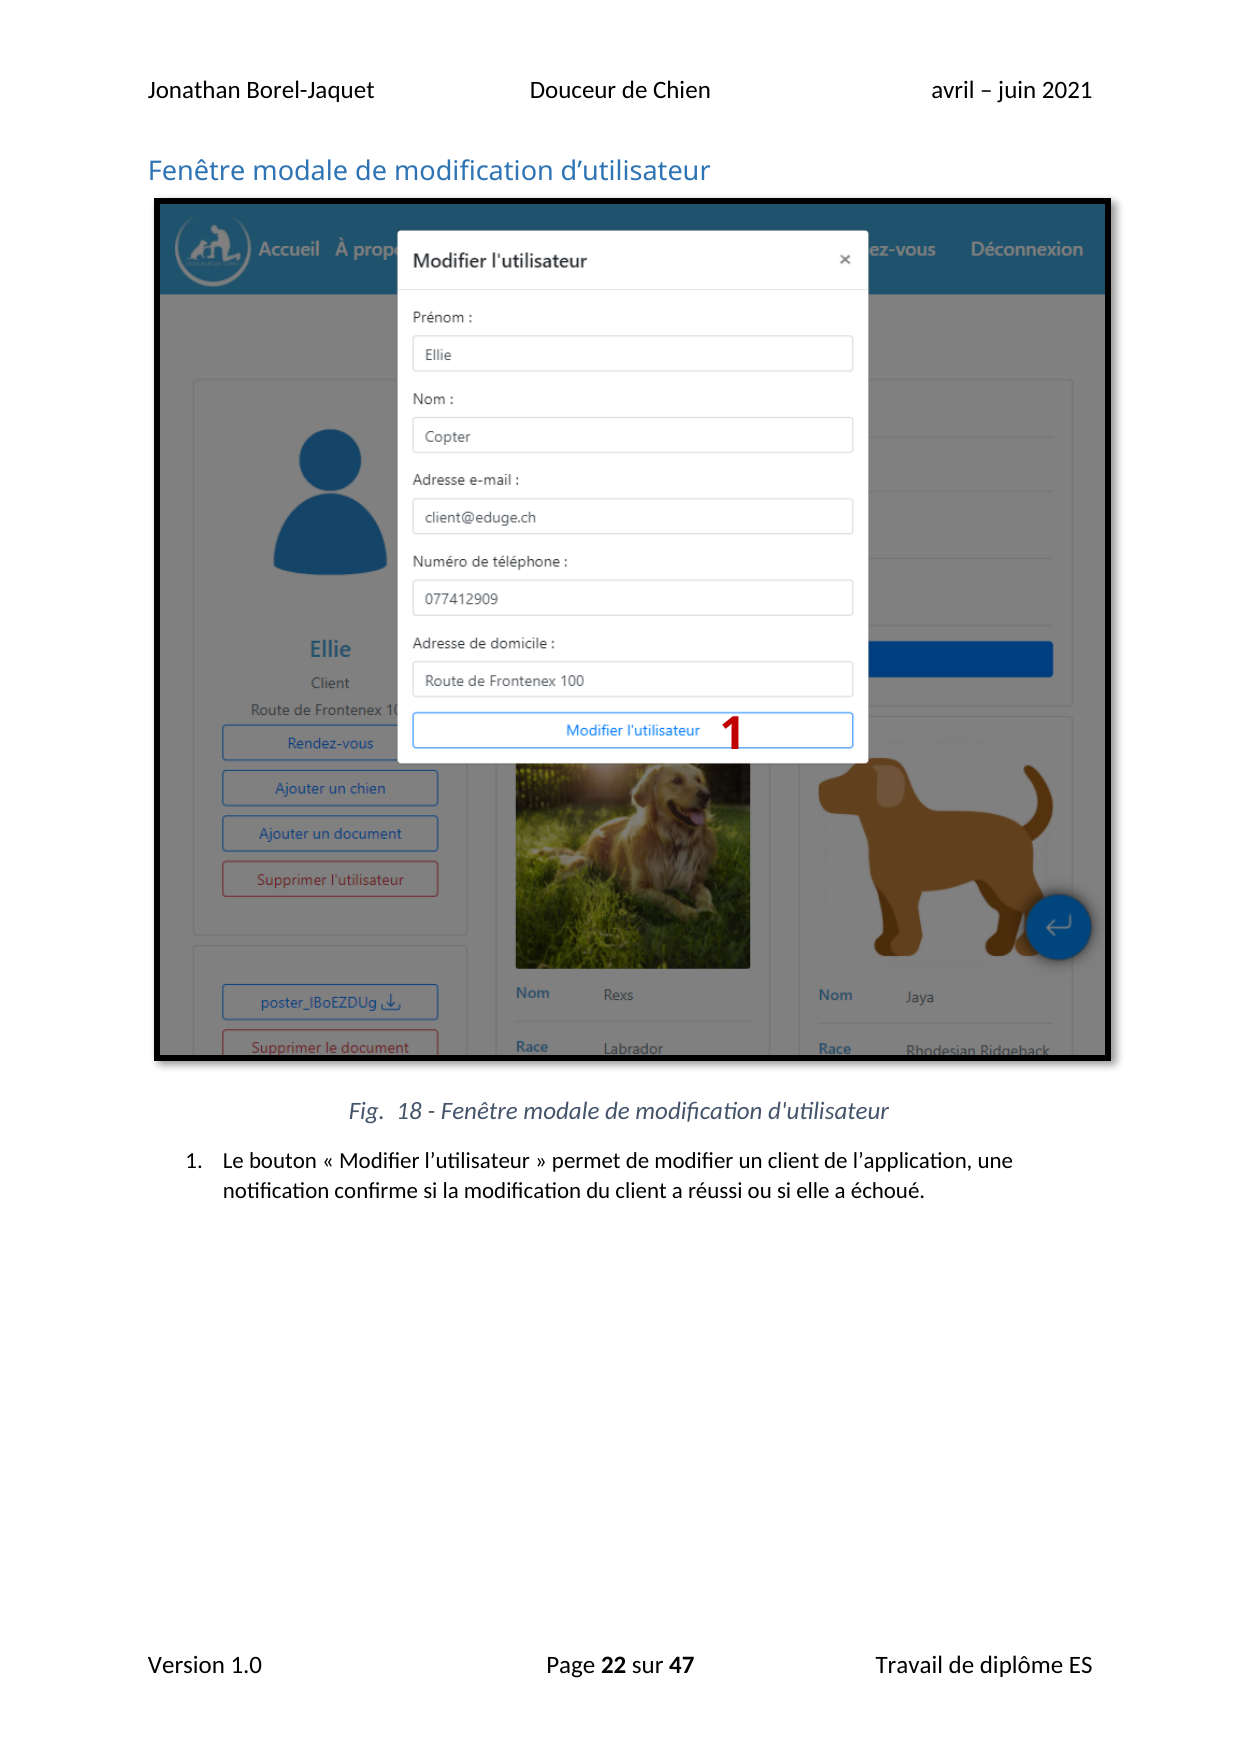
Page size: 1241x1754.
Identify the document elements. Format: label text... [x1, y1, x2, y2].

picture [160, 204, 1105, 1055]
list Le bouton « Modifier l’utilisateur » permet de modifier un client de l’application, une notification confirme si la modification du client a réussi ou si elle a échoué. [185, 1146, 1093, 1204]
text Fig. 18 - Fenêtre modale de modification d'utilisateur [148, 1095, 1093, 1125]
subtitle Fenêtre modale de modification d’utilisateur [148, 152, 1093, 189]
